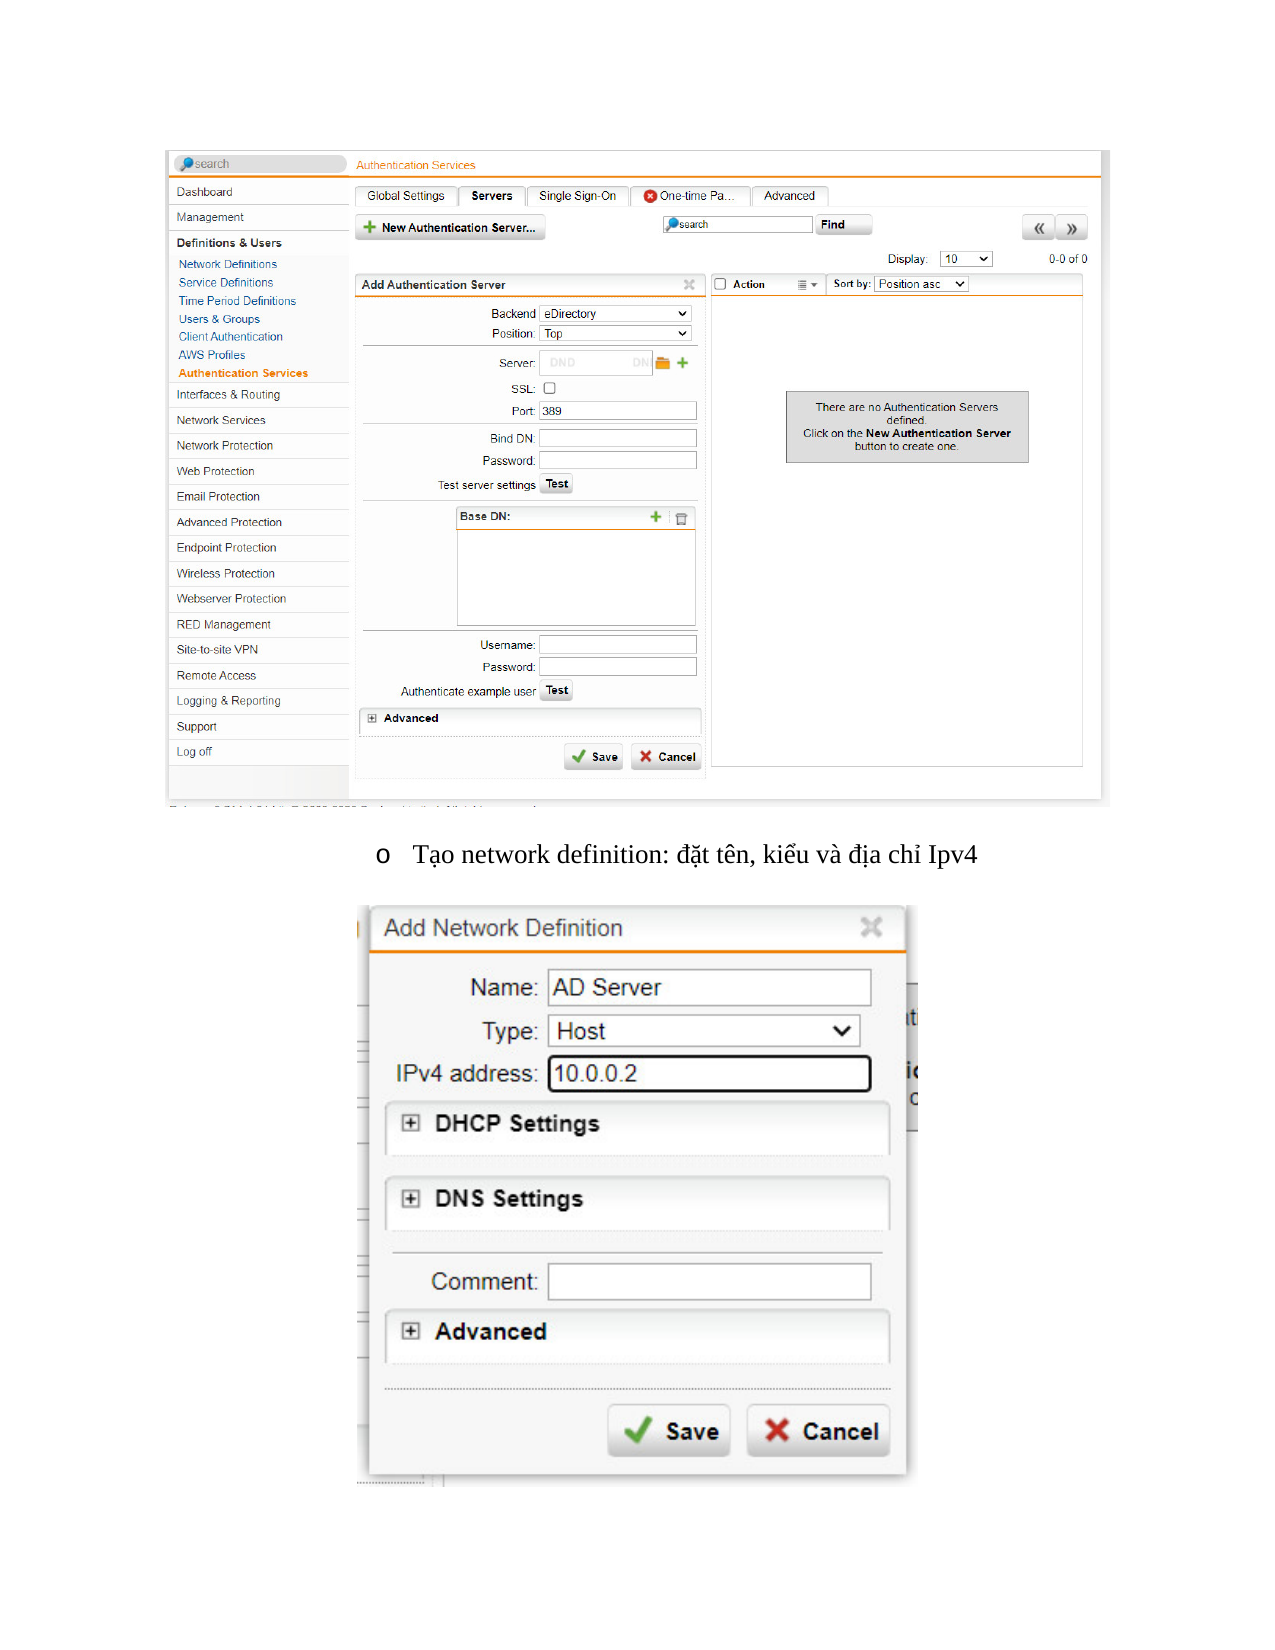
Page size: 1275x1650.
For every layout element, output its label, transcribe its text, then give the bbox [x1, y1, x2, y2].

picture [165, 150, 1111, 807]
picture [357, 905, 918, 1487]
list Tạo network definition: đặt tên, kiểu và địa chỉ Ipv4 [375, 838, 1125, 872]
